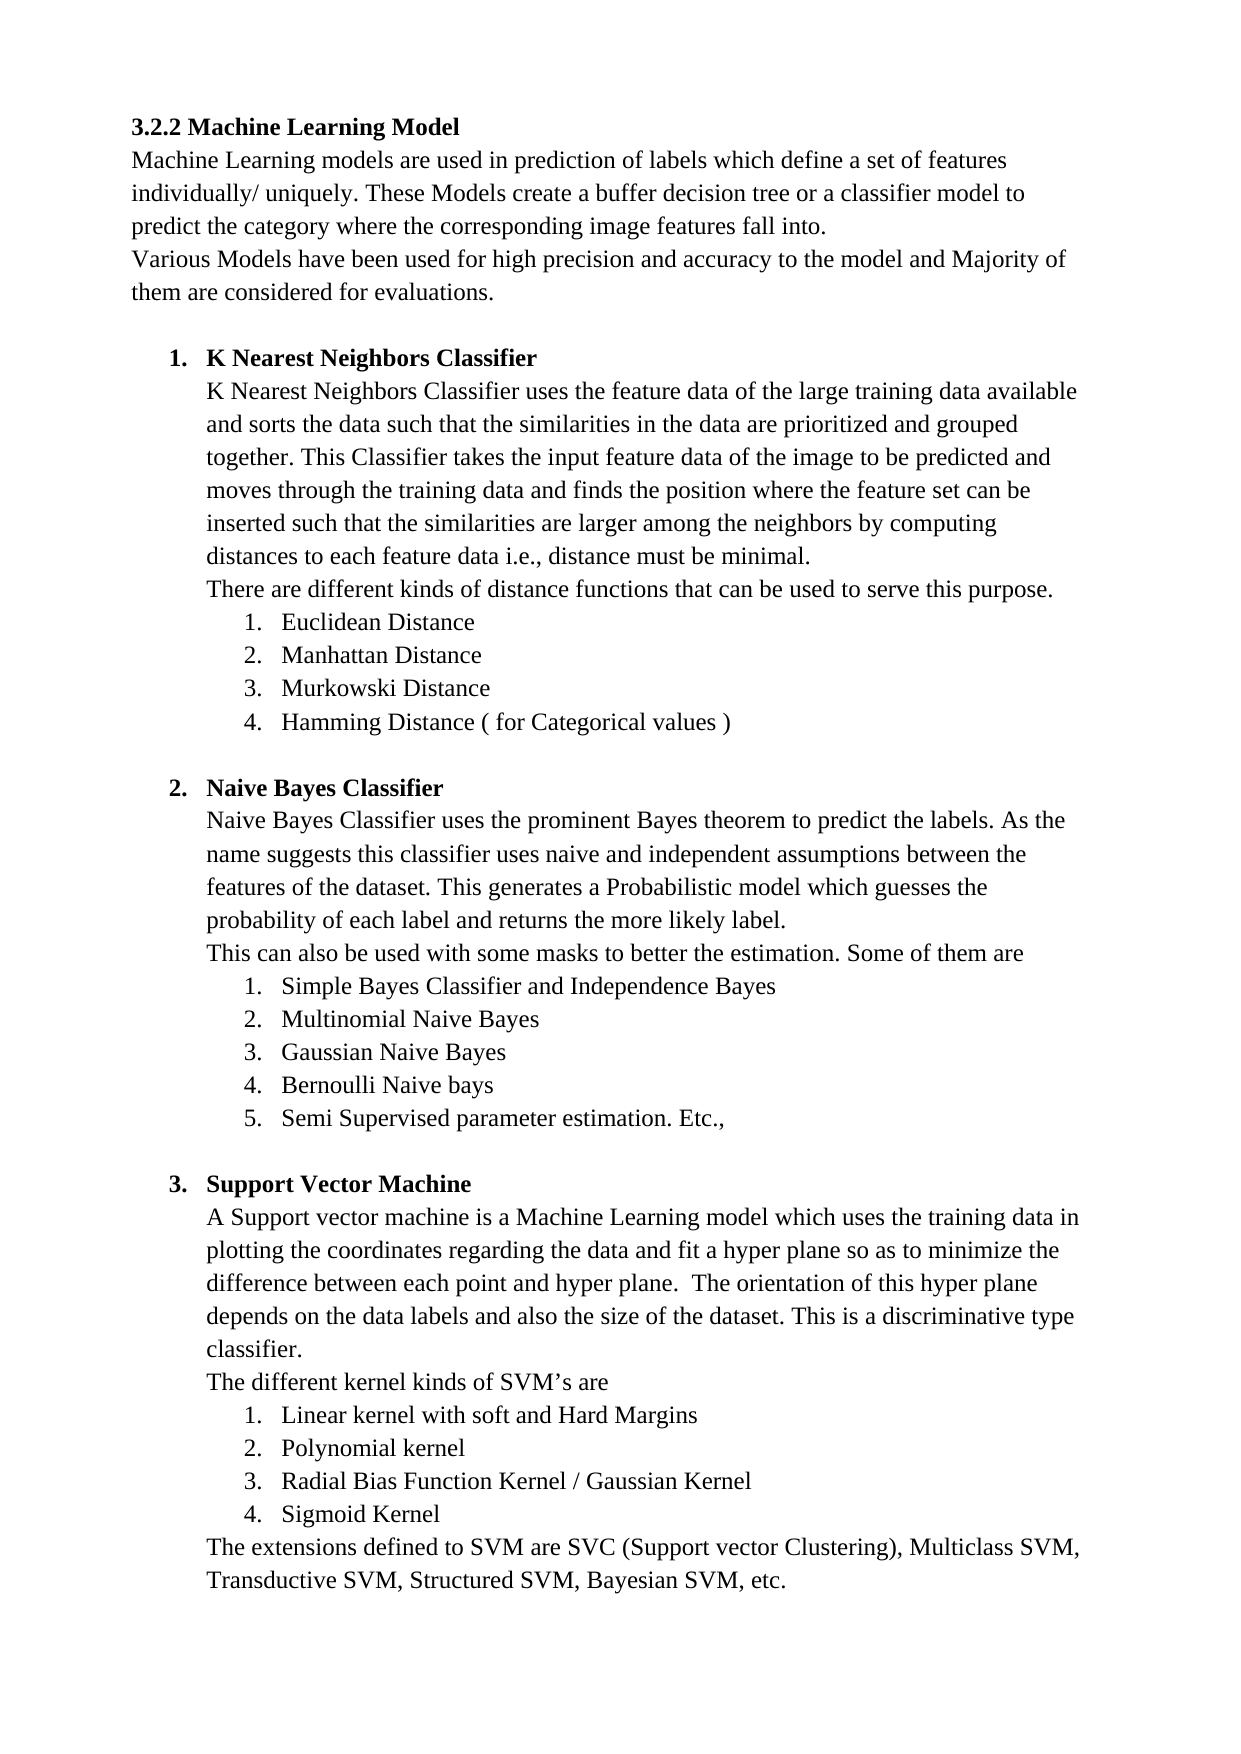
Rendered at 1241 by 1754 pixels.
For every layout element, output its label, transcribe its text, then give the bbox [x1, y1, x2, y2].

text Machine Learning models are used in prediction of labels which define a set of features individually/ uniquely. These Models create a buffer decision tree or a classifier model to predict the category where the corresponding image features fall into. [131, 145, 1081, 240]
list Sigmoid Kernel [244, 1499, 1081, 1528]
text Naive Bayes Classifier uses the prominent Bayes theorem to predict the labels. As the name suggests this classifier uses naive and independent assumptions between the features of the dataset. This generates a Probabilistic model which guesses the probability of each label and returns the more likely label. [206, 806, 1081, 933]
list K Nearest Neighbors Classifier [169, 343, 1081, 372]
list Hamming Distance ( for Categorical values ) [244, 707, 1081, 735]
list Bernoulli Naive bays [244, 1070, 1081, 1098]
list Polynomial kernel [244, 1433, 1081, 1462]
text This can also be used with some masks to better the estimation. Some of them are [206, 938, 1081, 966]
list Linear kernel with soft and Hard Margins [244, 1400, 1081, 1429]
text K Nearest Neighbors Classifier uses the feature data of the large training data available and sorts the data such that the similarities in the data are prioritized and grouped together. This Classifier takes the input feature data of the image to be predicted and moves through the training data and finds the position where the feature set can be inserted such that the similarities are larger among the neighbors by computing distances to each feature data i.e., distance must be minimal. [206, 376, 1081, 570]
text There are different kinds of distance functions that can be used to serve this purpose. [206, 574, 1081, 603]
text The extensions defined to SVM are SVC (Support vector Clustering), Multiclass SVM, Transductive SVM, Structured SVM, Bayesian SVM, etc. [206, 1532, 1081, 1594]
list Support Vector Machine [169, 1169, 1081, 1198]
list Gaussian Naive Bayes [244, 1037, 1081, 1066]
list Naive Bayes Classifier [169, 773, 1081, 801]
list Semi Supervised parameter estimation. Etc., [244, 1103, 1081, 1132]
list Euclidean Distance [244, 607, 1081, 636]
list Manhattan Distance [244, 641, 1081, 669]
text Various Models have been used for high precision and accuracy to the model and Majority of them are considered for evaluations. [131, 244, 1081, 306]
text 3.2.2 Machine Learning Model [131, 112, 1081, 141]
list Radial Bias Function Kernel / Gaussian Kernel [244, 1466, 1081, 1495]
list Murkowski Distance [244, 673, 1081, 702]
text The different kernel kinds of SVM’s are [206, 1367, 1081, 1396]
list Simple Bayes Classifier and Independence Bayes [244, 971, 1081, 999]
text A Support vector machine is a Machine Learning model which uses the training data in plotting the coordinates regarding the data and fit a hyper plane so as to minimize the difference between each point and hyper plane. The orientation of this hyper plane depends on the data labels and also the size of the dataset. This is a discriminative type classifier. [206, 1202, 1081, 1363]
list Multinomial Naive Bayes [244, 1004, 1081, 1032]
